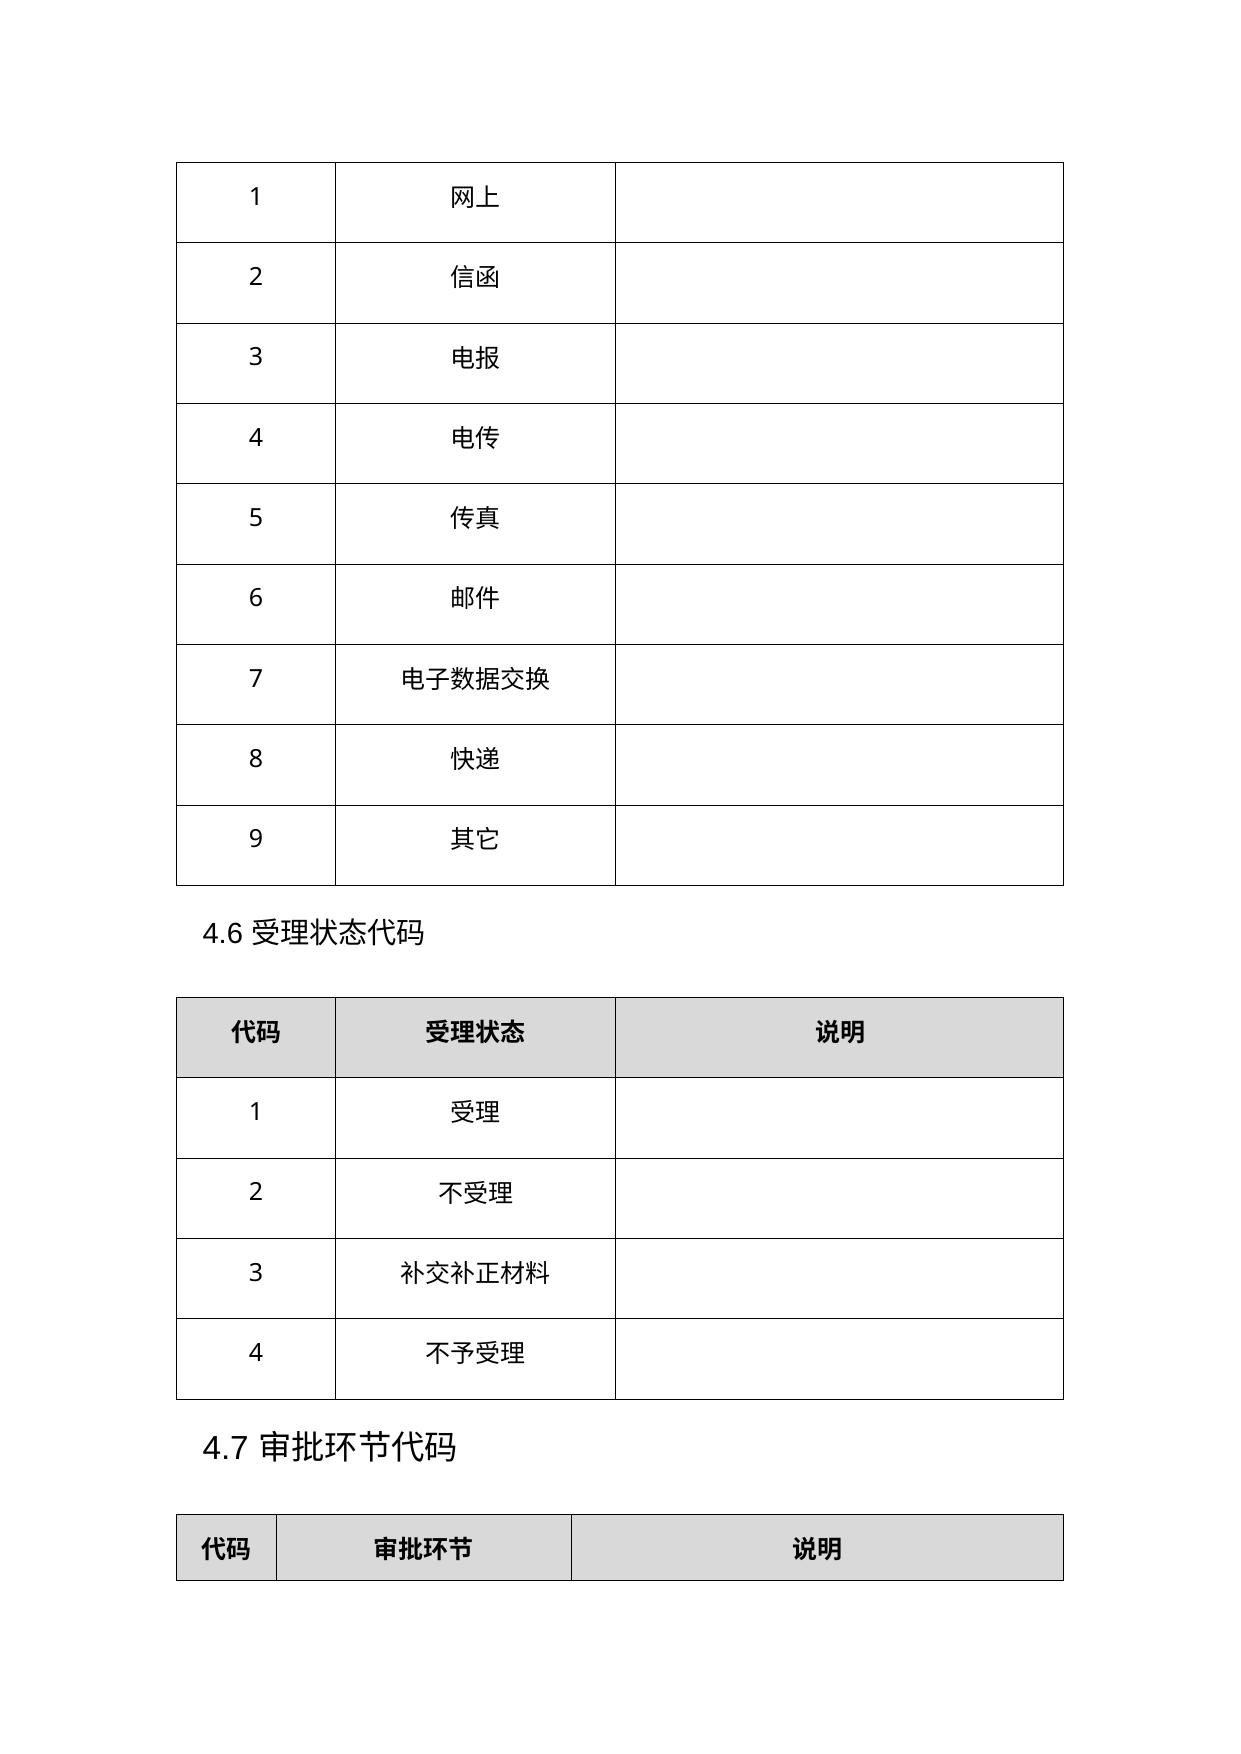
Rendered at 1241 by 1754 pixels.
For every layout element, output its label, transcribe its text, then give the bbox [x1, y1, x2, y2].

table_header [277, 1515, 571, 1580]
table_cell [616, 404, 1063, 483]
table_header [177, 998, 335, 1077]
subtitle 4.7 审批环节代码 [202, 1412, 1053, 1477]
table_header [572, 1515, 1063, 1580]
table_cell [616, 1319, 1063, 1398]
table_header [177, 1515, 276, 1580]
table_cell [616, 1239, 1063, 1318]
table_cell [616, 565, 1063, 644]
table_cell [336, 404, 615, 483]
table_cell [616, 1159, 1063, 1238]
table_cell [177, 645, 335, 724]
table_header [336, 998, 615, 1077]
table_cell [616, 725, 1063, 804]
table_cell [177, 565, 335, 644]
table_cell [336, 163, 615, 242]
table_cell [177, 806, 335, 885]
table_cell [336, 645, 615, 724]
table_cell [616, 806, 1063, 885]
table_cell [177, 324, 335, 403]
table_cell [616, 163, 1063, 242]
subtitle 4.6 受理状态代码 [202, 898, 1053, 963]
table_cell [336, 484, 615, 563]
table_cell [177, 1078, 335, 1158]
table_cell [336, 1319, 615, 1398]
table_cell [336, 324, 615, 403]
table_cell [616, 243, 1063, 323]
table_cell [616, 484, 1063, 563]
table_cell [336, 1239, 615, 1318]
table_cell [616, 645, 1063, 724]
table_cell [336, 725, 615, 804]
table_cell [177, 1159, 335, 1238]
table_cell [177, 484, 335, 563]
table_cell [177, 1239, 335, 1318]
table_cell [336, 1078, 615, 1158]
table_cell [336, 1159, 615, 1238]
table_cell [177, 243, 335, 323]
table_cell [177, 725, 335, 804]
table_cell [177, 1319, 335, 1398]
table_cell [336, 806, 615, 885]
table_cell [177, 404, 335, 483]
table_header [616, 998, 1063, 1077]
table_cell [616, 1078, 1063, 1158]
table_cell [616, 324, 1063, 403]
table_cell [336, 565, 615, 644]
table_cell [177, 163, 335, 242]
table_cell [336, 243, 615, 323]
